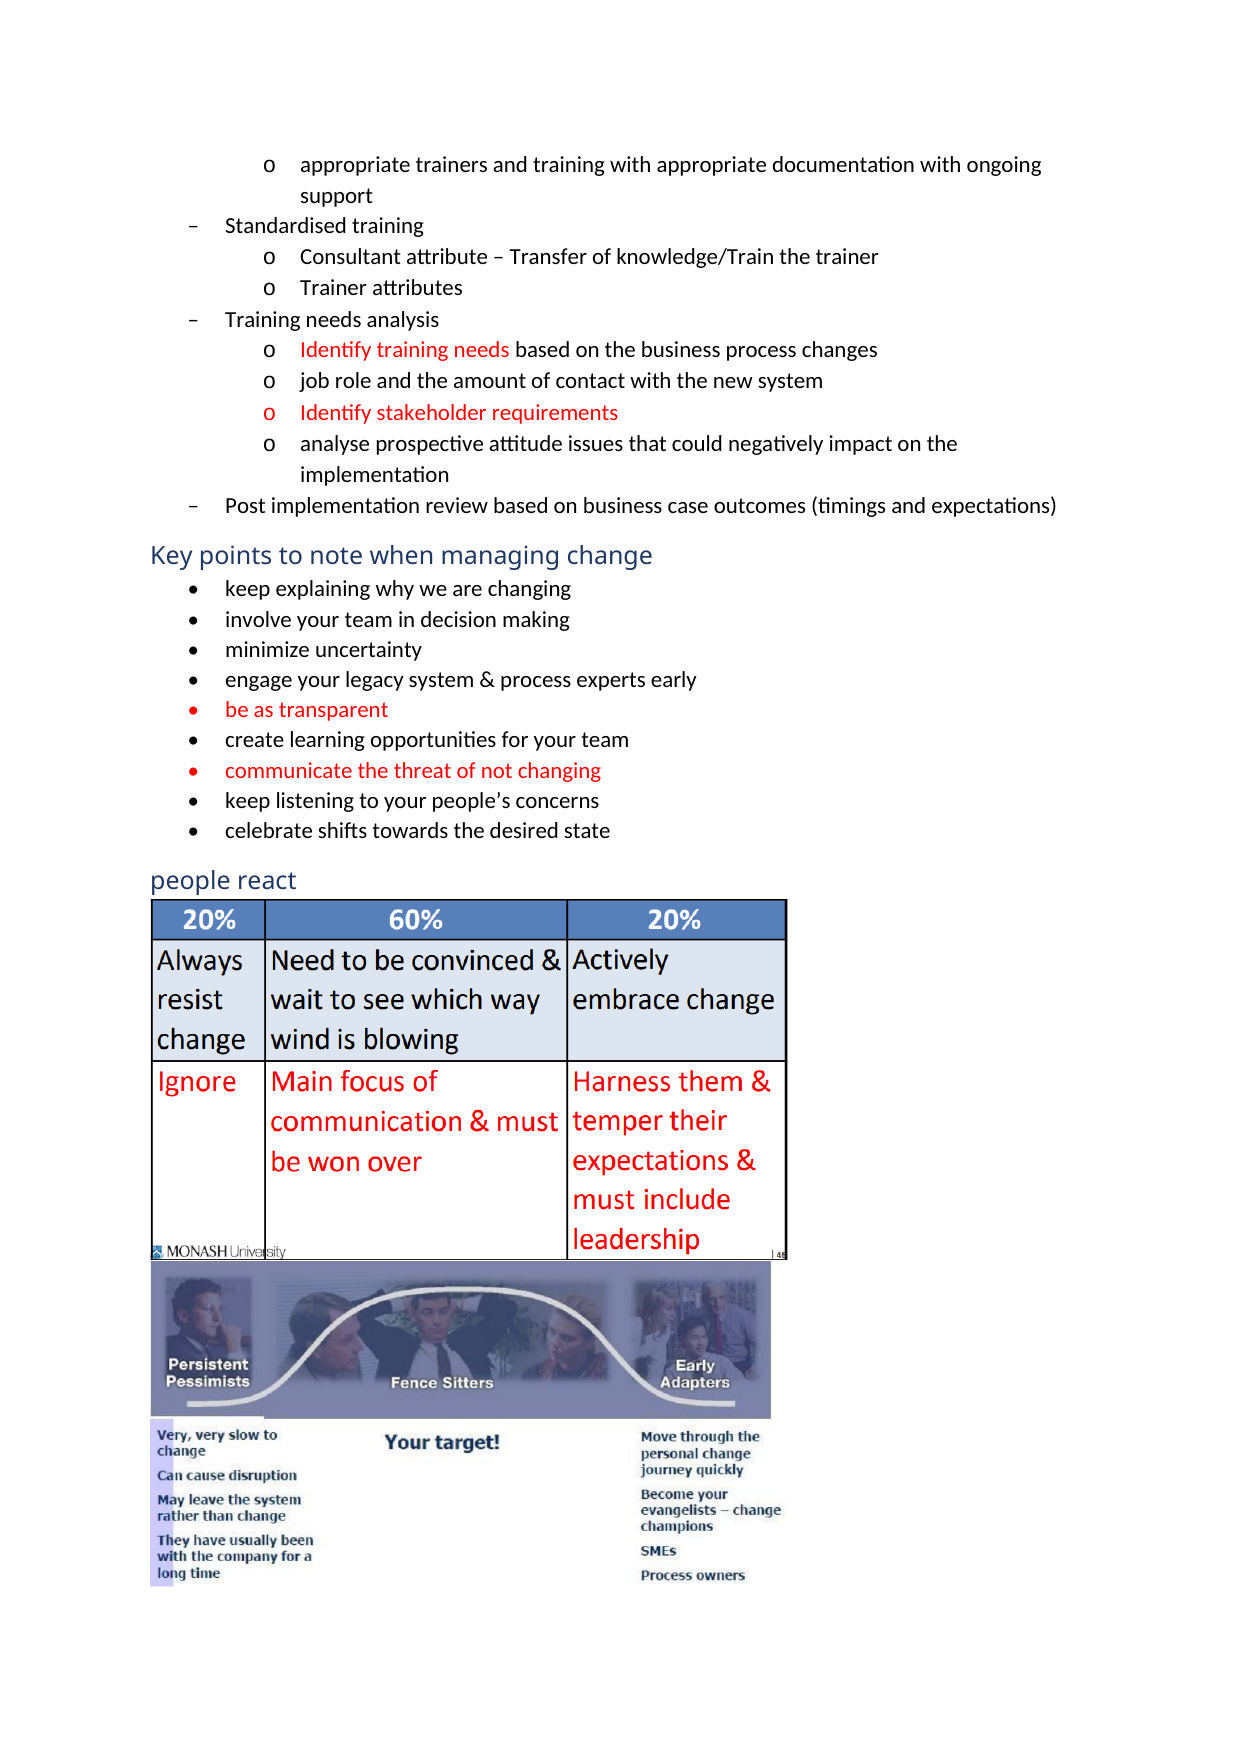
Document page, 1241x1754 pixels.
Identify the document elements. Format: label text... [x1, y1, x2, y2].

subtitle people react [150, 863, 1090, 897]
list Post implementation review based on business case outcomes (timings and expectations) [187, 491, 1090, 519]
picture [150, 1261, 791, 1590]
list communicate the threat of not changing [187, 756, 1090, 784]
list minimize uncertainty [187, 635, 1090, 663]
list Consultant attribute – Transfer of knowledge/Train the trainer [262, 242, 1090, 271]
subtitle Key points to note when managing change [150, 538, 1090, 572]
list keep listening to your people’s concerns [187, 786, 1090, 814]
list celebrate shifts towards the desired state [187, 816, 1090, 844]
list keep explaining why we are changing [187, 574, 1090, 602]
list Trainer attributes [262, 273, 1090, 302]
list Identify stakeholder requirements [262, 398, 1090, 427]
list create learning opportunities for your team [187, 726, 1090, 753]
list appropriate trainers and training with appropriate documentation with ongoing support [262, 150, 1090, 209]
list job role and the amount of contact with the new system [262, 366, 1090, 396]
list Identify training needs based on the business process changes [262, 335, 1090, 364]
list involve your team in decision making [187, 605, 1090, 633]
list engage your legacy system & process experts early [187, 665, 1090, 693]
picture [150, 899, 788, 1260]
list analyse prospective attitude issues that could negatively impact on the implementation [262, 429, 1090, 489]
list Training needs analysis [187, 305, 1090, 333]
list Standardised training [187, 212, 1090, 239]
list be as transparent [187, 695, 1090, 723]
